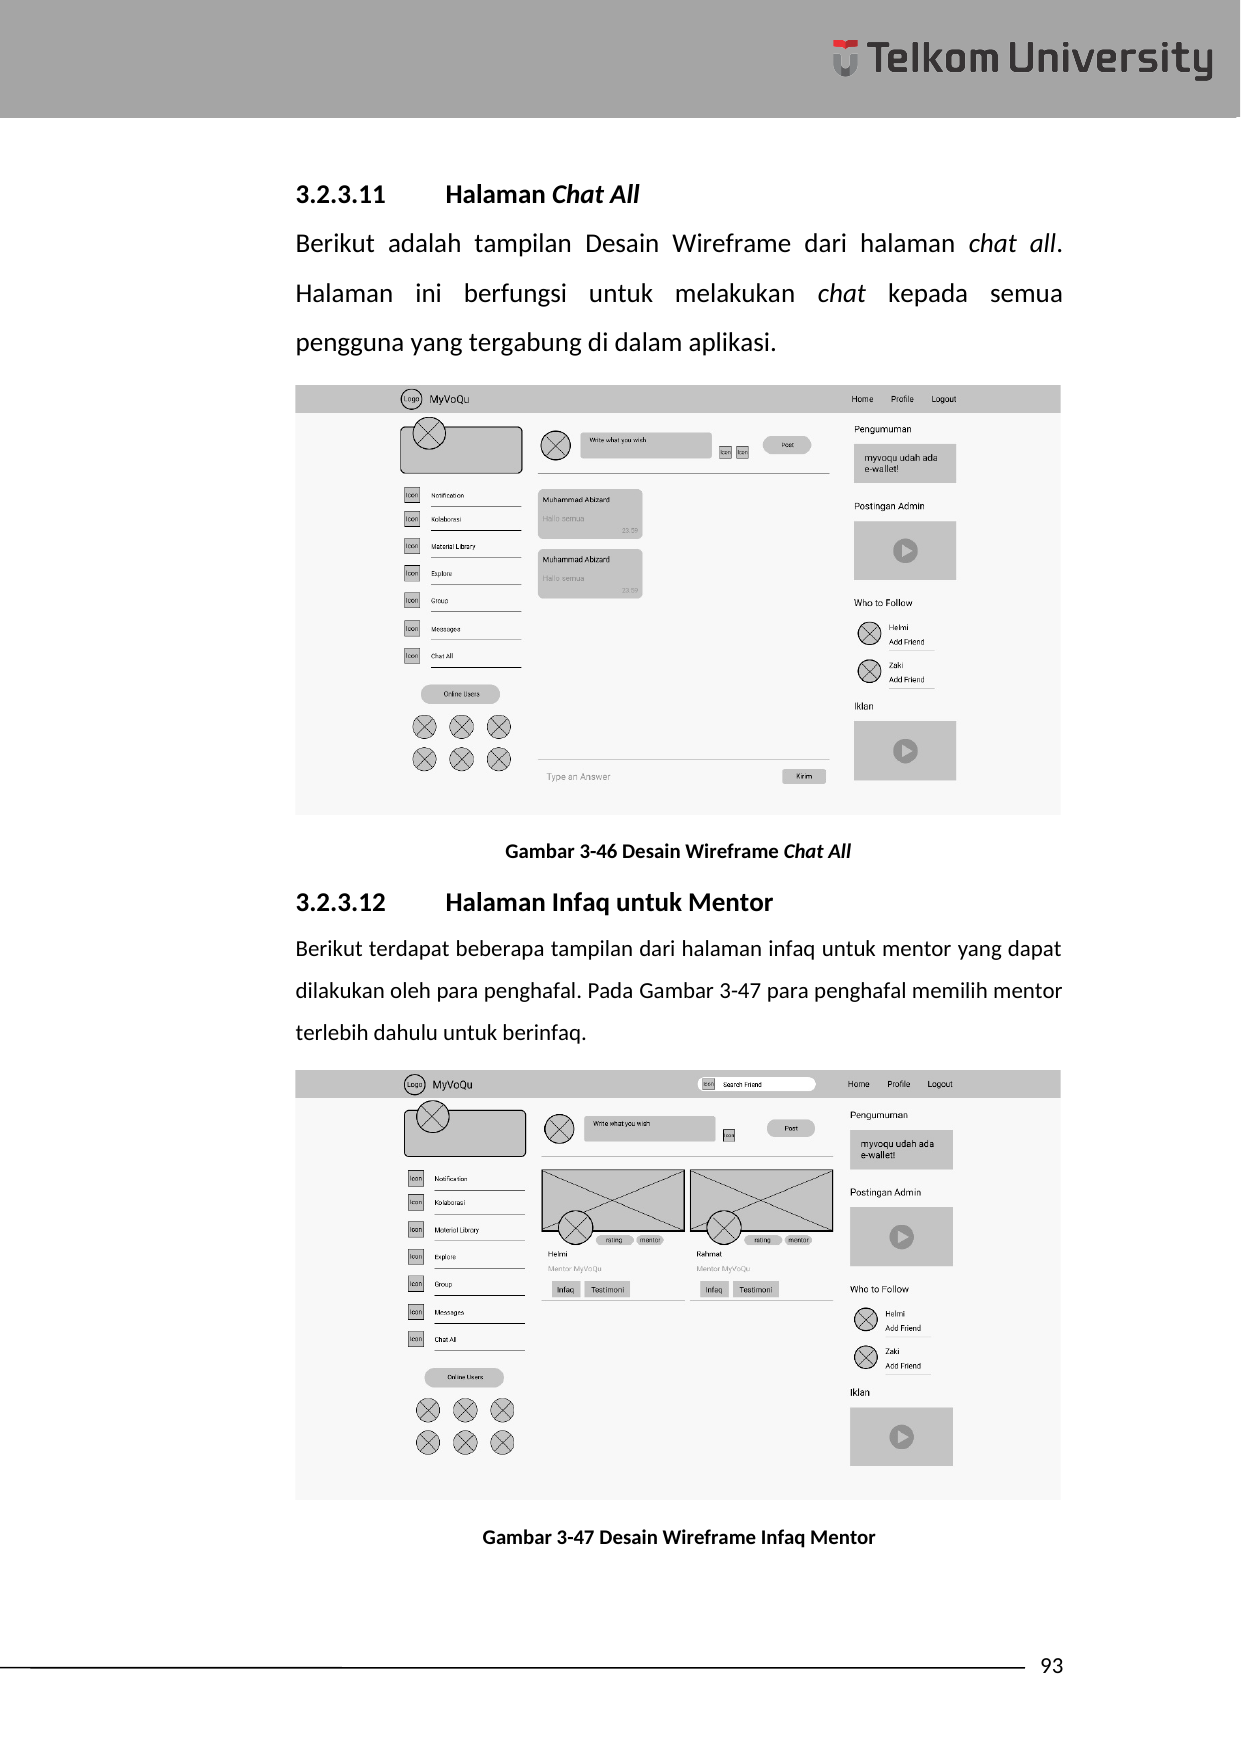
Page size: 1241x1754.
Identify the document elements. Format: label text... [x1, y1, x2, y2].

picture [833, 40, 1213, 81]
text Berikut adalah tampilan Desain Wireframe dari halaman chat all. Halaman ini berfungsi untuk melakukan chat kepada semua pengguna yang tergabung di dalam aplikasi. [295, 227, 1063, 359]
subtitle Halaman Chat All [295, 177, 1063, 210]
picture [295, 385, 1061, 815]
picture [295, 1070, 1061, 1500]
subtitle Halaman Infaq untuk Mentor [295, 885, 1063, 918]
